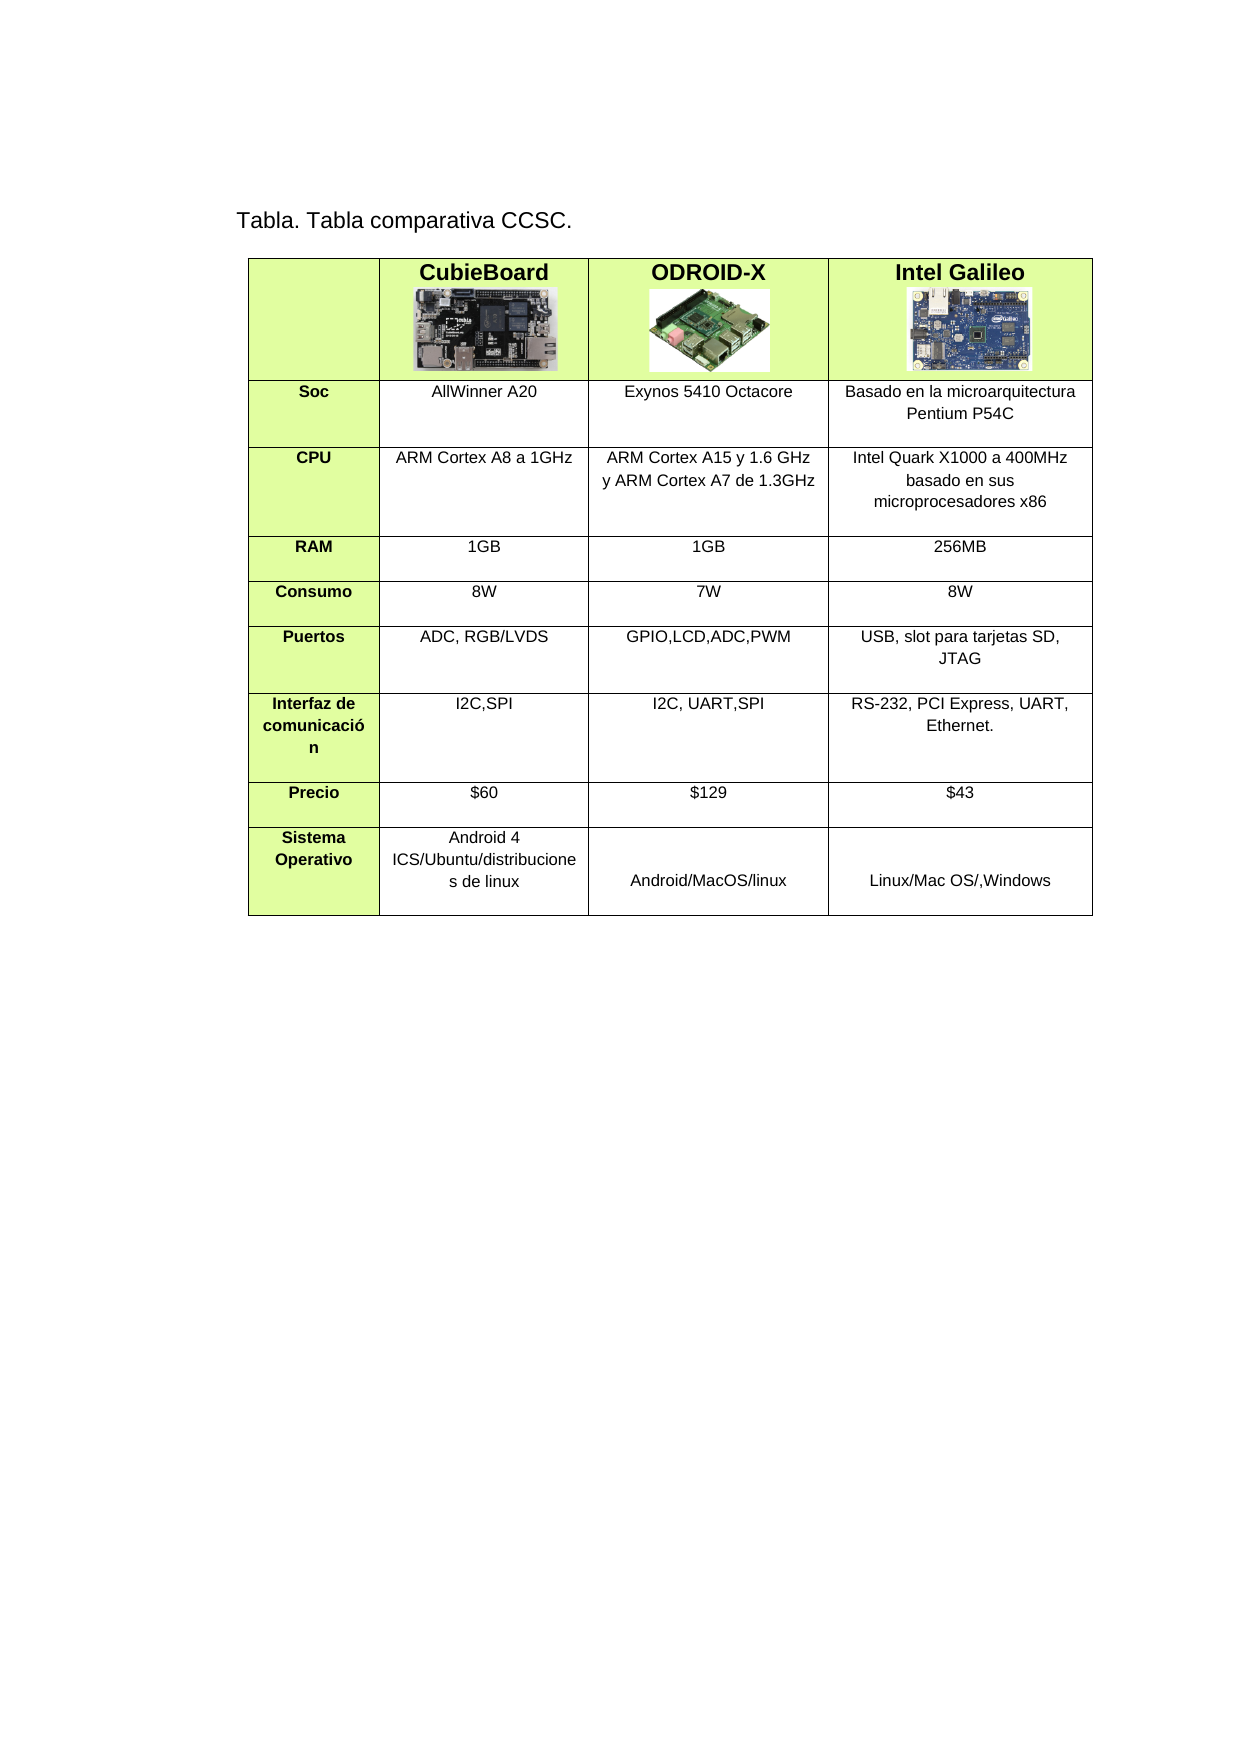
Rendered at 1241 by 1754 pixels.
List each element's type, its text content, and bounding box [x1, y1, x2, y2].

table_header [249, 259, 379, 380]
table_cell I2C, UART,SPI [589, 694, 828, 782]
table_cell ADC, RGB/LVDS [380, 627, 588, 693]
table_cell Precio [249, 783, 379, 827]
table_cell 256MB [829, 537, 1092, 581]
table_cell RAM [249, 537, 379, 581]
table_cell Consumo [249, 582, 379, 626]
table_cell AllWinner A20 [380, 381, 588, 447]
picture [413, 287, 558, 371]
table_cell GPIO,LCD,ADC,PWM [589, 627, 828, 693]
table_cell I2C,SPI [380, 694, 588, 782]
table_cell Basado en la microarquitectura Pentium P54C [829, 381, 1092, 447]
table_cell $129 [589, 783, 828, 827]
table_cell 8W [380, 582, 588, 626]
table_cell ARM Cortex A15 y 1.6 GHz y ARM Cortex A7 de 1.3GHz [589, 448, 828, 536]
table_cell Intel Quark X1000 a 400MHz basado en sus microprocesadores x86 [829, 448, 1092, 536]
table_cell Linux/Mac OS/,Windows [829, 828, 1092, 915]
table_cell RS-232, PCI Express, UART, Ethernet. [829, 694, 1092, 782]
picture [649, 289, 770, 372]
text Tabla. Tabla comparativa CCSC. [236, 207, 1092, 233]
table_header CubieBoard [380, 259, 588, 380]
table_cell $43 [829, 783, 1092, 827]
table_cell USB, slot para tarjetas SD, JTAG [829, 627, 1092, 693]
table_cell Sistema Operativo [249, 828, 379, 915]
picture [906, 287, 1033, 371]
table_cell Exynos 5410 Octacore [589, 381, 828, 447]
table_cell 1GB [380, 537, 588, 581]
table_cell Android/MacOS/linux [589, 828, 828, 915]
table_header ODROID-X [589, 259, 828, 380]
table_header Intel Galileo [829, 259, 1092, 380]
table_cell Soc [249, 381, 379, 447]
table_cell ARM Cortex A8 a 1GHz [380, 448, 588, 536]
table_cell 1GB [589, 537, 828, 581]
table_cell Puertos [249, 627, 379, 693]
table_cell CPU [249, 448, 379, 536]
table_cell Interfaz de comunicación [249, 694, 379, 782]
table_cell $60 [380, 783, 588, 827]
table_cell 7W [589, 582, 828, 626]
table_cell 8W [829, 582, 1092, 626]
table_cell Android 4 ICS/Ubuntu/distribuciones de linux [380, 828, 588, 915]
